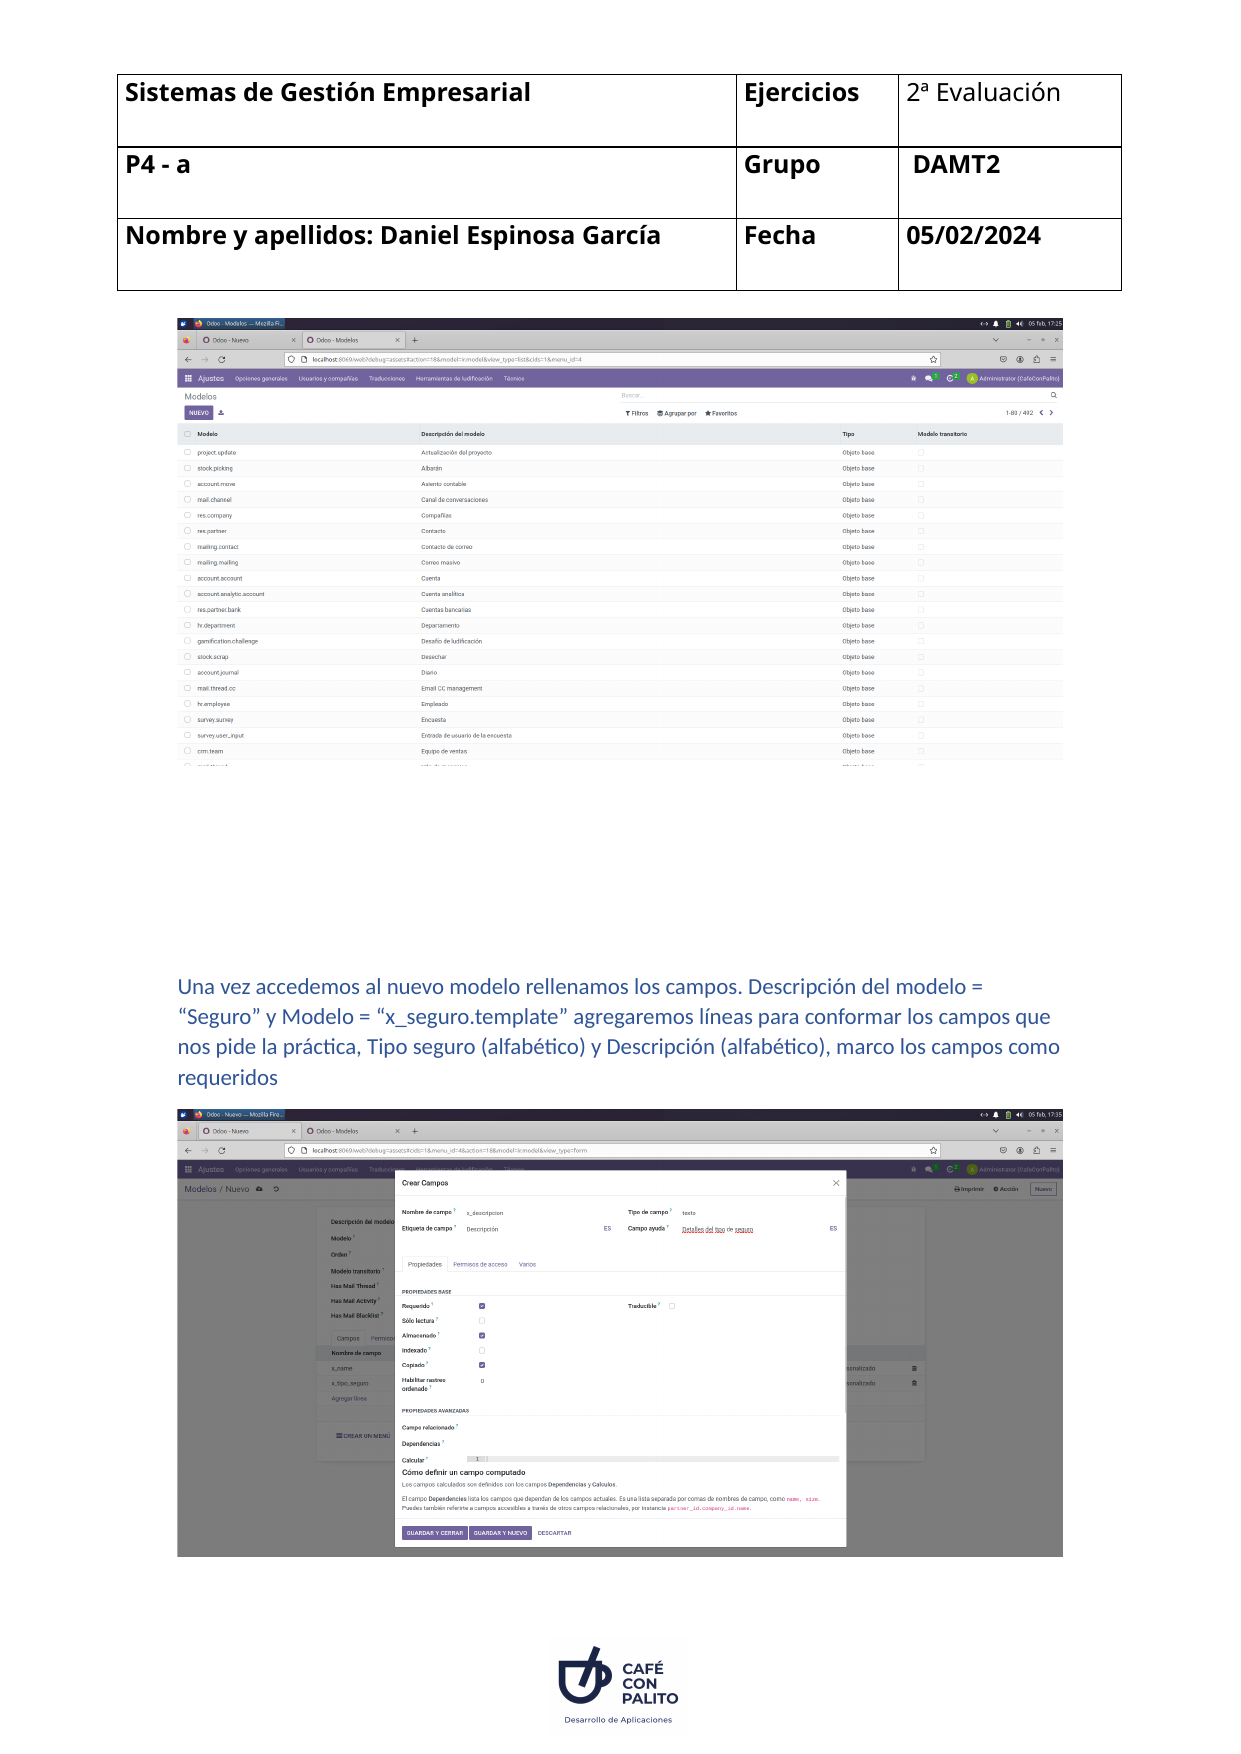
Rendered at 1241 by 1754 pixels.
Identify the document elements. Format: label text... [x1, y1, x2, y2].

text Una vez accedemos al nuevo modelo rellenamos los campos. Descripción del modelo = “Seguro” y Modelo = “x_seguro.template” agregaremos líneas para conformar los campos que nos pide la práctica, Tipo seguro (alfabético) y Descripción (alfabético), marco los campos como requeridos [177, 972, 1063, 1091]
picture [177, 318, 1063, 766]
picture [177, 1109, 1063, 1557]
picture [549, 1636, 688, 1737]
